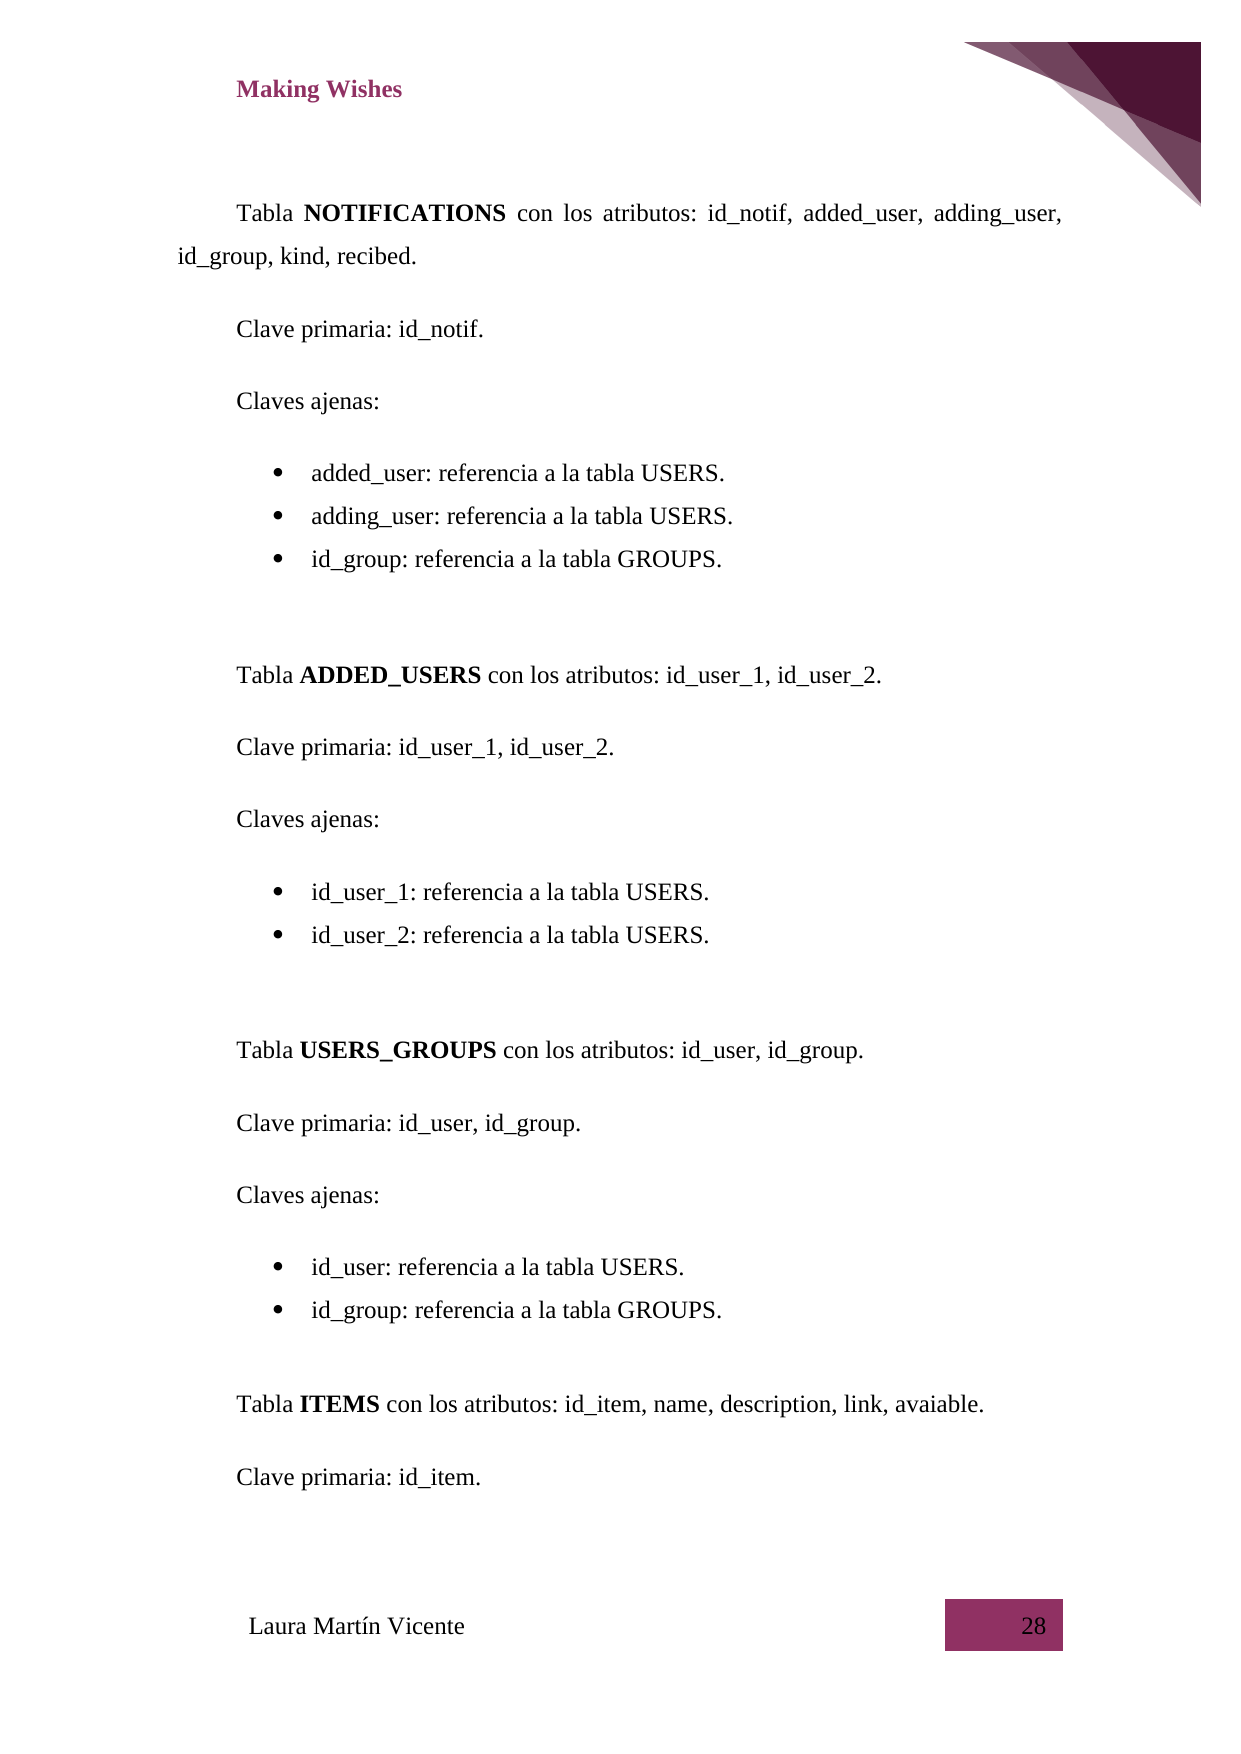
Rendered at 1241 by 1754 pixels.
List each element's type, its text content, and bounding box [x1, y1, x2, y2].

text Clave primaria: id_item. [177, 1462, 1063, 1490]
list id_group: referencia a la tabla GROUPS. [274, 544, 1063, 573]
picture [963, 42, 1201, 207]
text Tabla ITEMS con los atributos: id_item, name, description, link, avaiable. [177, 1389, 1063, 1418]
text Claves ajenas: [177, 1180, 1063, 1209]
text Claves ajenas: [177, 386, 1063, 415]
text Clave primaria: id_notif. [177, 314, 1063, 342]
text Claves ajenas: [177, 804, 1063, 833]
list id_user: referencia a la tabla USERS. [274, 1252, 1063, 1281]
list id_user_2: referencia a la tabla USERS. [274, 920, 1063, 949]
text Tabla USERS_GROUPS con los atributos: id_user, id_group. [177, 1035, 1063, 1064]
text Clave primaria: id_user, id_group. [177, 1108, 1063, 1136]
list id_user_1: referencia a la tabla USERS. [274, 877, 1063, 906]
text Tabla ADDED_USERS con los atributos: id_user_1, id_user_2. [177, 660, 1063, 689]
text Clave primaria: id_user_1, id_user_2. [177, 732, 1063, 761]
list added_user: referencia a la tabla USERS. [274, 458, 1063, 487]
text Tabla NOTIFICATIONS con los atributos: id_notif, added_user, adding_user, id_group, kind, recibed. [177, 198, 1063, 270]
list id_group: referencia a la tabla GROUPS. [274, 1295, 1063, 1324]
list adding_user: referencia a la tabla USERS. [274, 501, 1063, 530]
